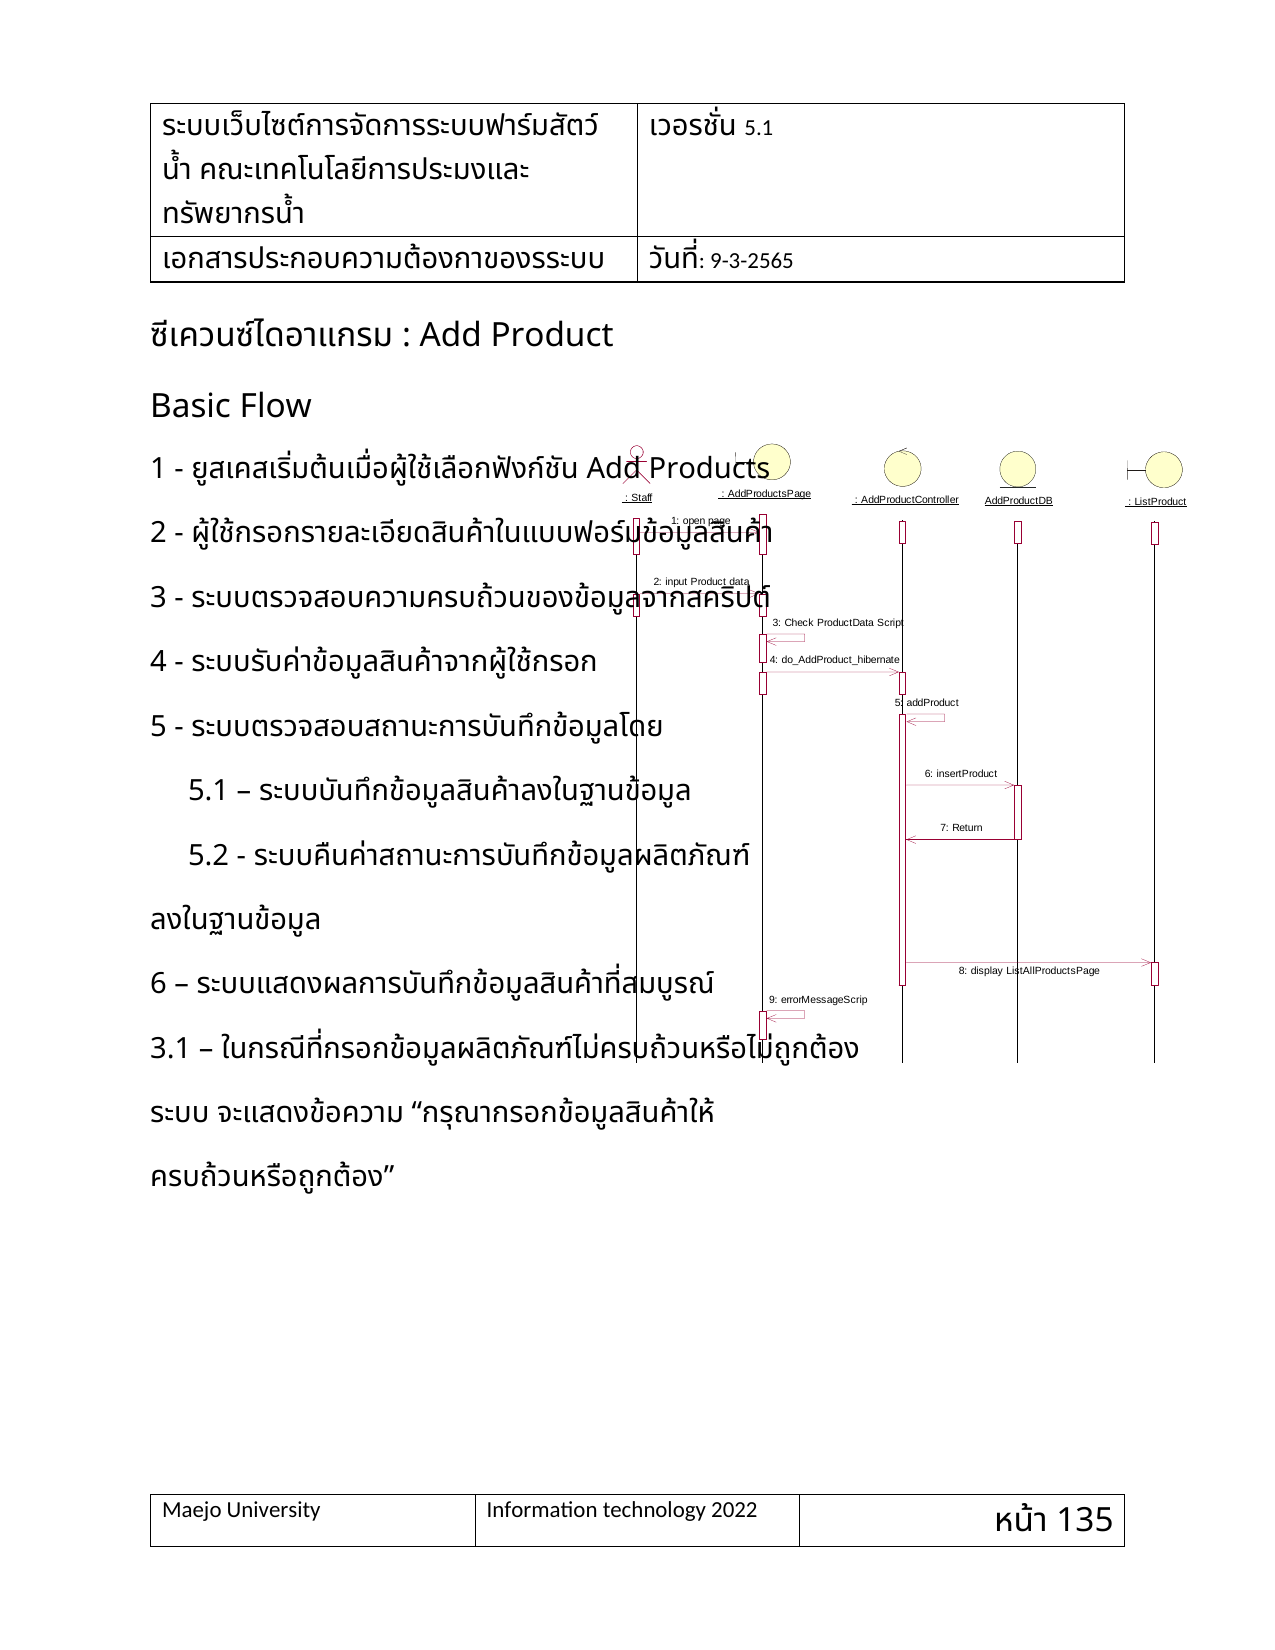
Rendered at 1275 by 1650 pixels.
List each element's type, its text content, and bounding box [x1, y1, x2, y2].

text 3 - ระบบตรวจสอบความครบถ้วนของข้อมูลจากสคริปต์ [150, 576, 1125, 621]
text Basic Flow [150, 382, 1125, 427]
text 4 - ระบบรับค่าข้อมูลสินค้าจากผู้ใช้กรอก [150, 641, 1125, 685]
text 2 - ผู้ใช้กรอกรายละเอียดสินค้าในแบบฟอร์มข้อมูลสินค้า [150, 512, 1125, 556]
text 1 - ยูสเคสเริ่มต้นเมื่อผู้ใช้เลือกฟังก์ชัน Add Products [150, 447, 1125, 492]
text ระบบ จะแสดงข้อความ “กรุณากรอกข้อมูลสินค้าให้ [150, 1092, 1125, 1136]
text ครบถ้วนหรือถูกต้อง” [150, 1156, 1125, 1200]
text 5.2 - ระบบคืนค่าสถานะการบันทึกข้อมูลผลิตภัณฑ์ [150, 834, 1125, 878]
text 5.1 – ระบบบันทึกข้อมูลสินค้าลงในฐานข้อมูล [150, 770, 1125, 814]
text 3.1 – ในกรณีที่กรอกข้อมูลผลิตภัณฑ์ไม่ครบถ้วนหรือไม่ถูกต้อง [150, 1027, 1125, 1072]
text 5 - ระบบตรวจสอบสถานะการบันทึกข้อมูลโดย [150, 705, 1125, 749]
text 6 – ระบบแสดงผลการบันทึกข้อมูลสินค้าที่สมบูรณ์ [150, 963, 1125, 1007]
text ลงในฐานข้อมูล [150, 899, 1125, 943]
text ซีเควนซ์ไดอาแกรม : Add Product [150, 310, 1125, 361]
